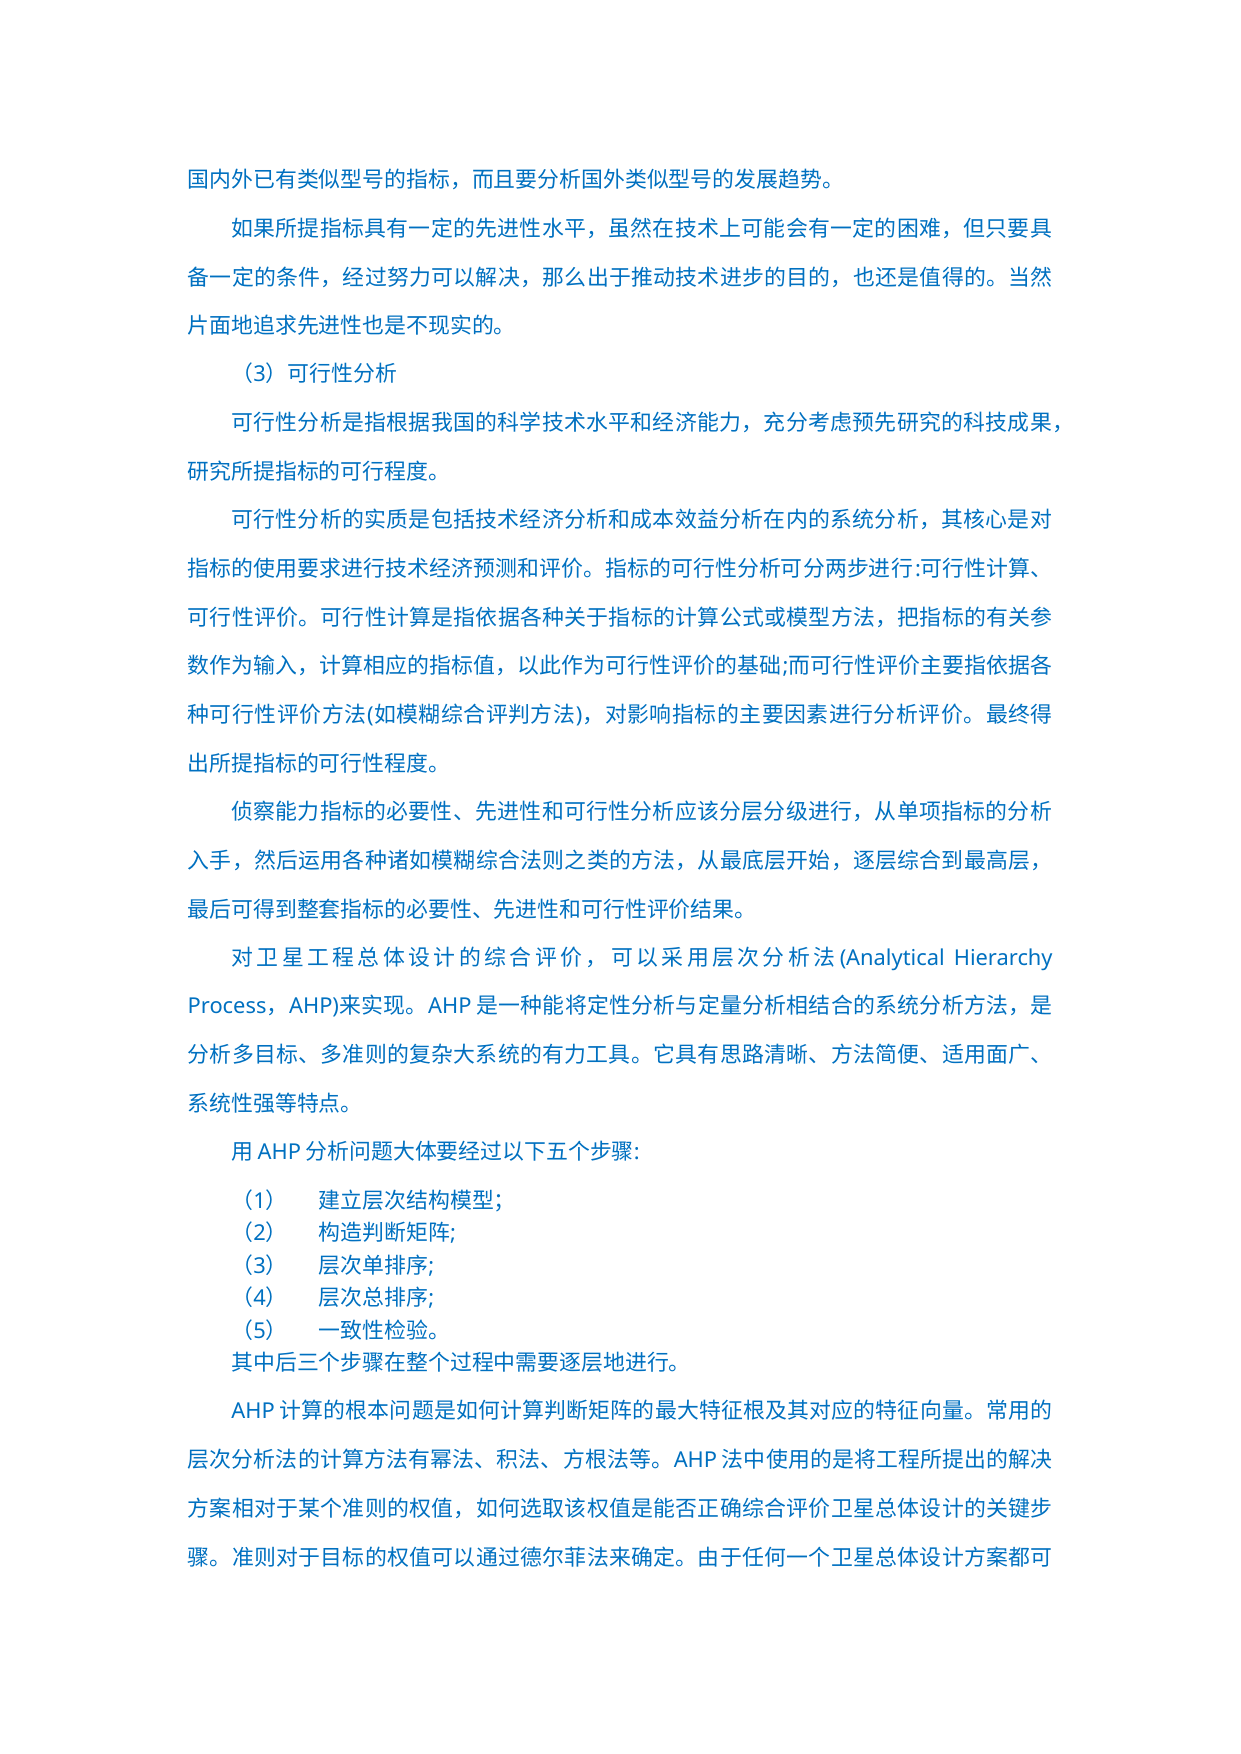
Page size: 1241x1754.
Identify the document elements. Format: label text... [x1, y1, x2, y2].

list 可行性分析是指根据我国的科学技术水平和经济能力，充分考虑预先研究的科技成果，研究所提指标的可行程度。 [187, 404, 1053, 486]
list 对卫星工程总体设计的综合评价，可以采用层次分析法(Analytical Hierarchy Process，AHP)来实现。AHP是一种能将定性分析与定量分析相结合的系统分析方法，是分析多目标、多准则的复杂大系统的有力工具。它具有思路清晰、方法简便、适用面广、系统性强等特点。 [187, 939, 1053, 1118]
list 其中后三个步骤在整个过程中需要逐层地进行。 [187, 1345, 1053, 1377]
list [187, 162, 1053, 194]
list 层次总排序; [187, 1280, 1053, 1312]
list 侦察能力指标的必要性、先进性和可行性分析应该分层分级进行，从单项指标的分析入手，然后运用各种诸如模糊综合法则之类的方法，从最底层开始，逐层综合到最高层，最后可得到整套指标的必要性、先进性和可行性评价结果。 [187, 794, 1053, 924]
list 可行性分析的实质是包括技术经济分析和成本效益分析在内的系统分析，其核心是对指标的使用要求进行技术经济预测和评价。指标的可行性分析可分两步进行:可行性计算、可行性评价。可行性计算是指依据各种关于指标的计算公式或模型方法，把指标的有关参数作为输入，计算相应的指标值，以此作为可行性评价的基础;而可行性评价主要指依据各种可行性评价方法(如模糊综合评判方法)，对影响指标的主要因素进行分析评价。最终得出所提指标的可行性程度。 [187, 502, 1053, 778]
list 构造判断矩阵; [187, 1215, 1053, 1247]
list 用AHP分析问题大体要经过以下五个步骤: [187, 1134, 1053, 1167]
list 如果所提指标具有一定的先进性水平，虽然在技术上可能会有一定的困难，但只要具备一定的条件，经过努力可以解决，那么出于推动技术进步的目的，也还是值得的。当然片面地追求先进性也是不现实的。 [187, 210, 1053, 340]
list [187, 1393, 1053, 1572]
list （3）可行性分析 [187, 356, 1053, 389]
list 一致性检验。 [187, 1312, 1053, 1345]
list 建立层次结构模型； [187, 1182, 1053, 1215]
list 层次单排序; [187, 1247, 1053, 1280]
